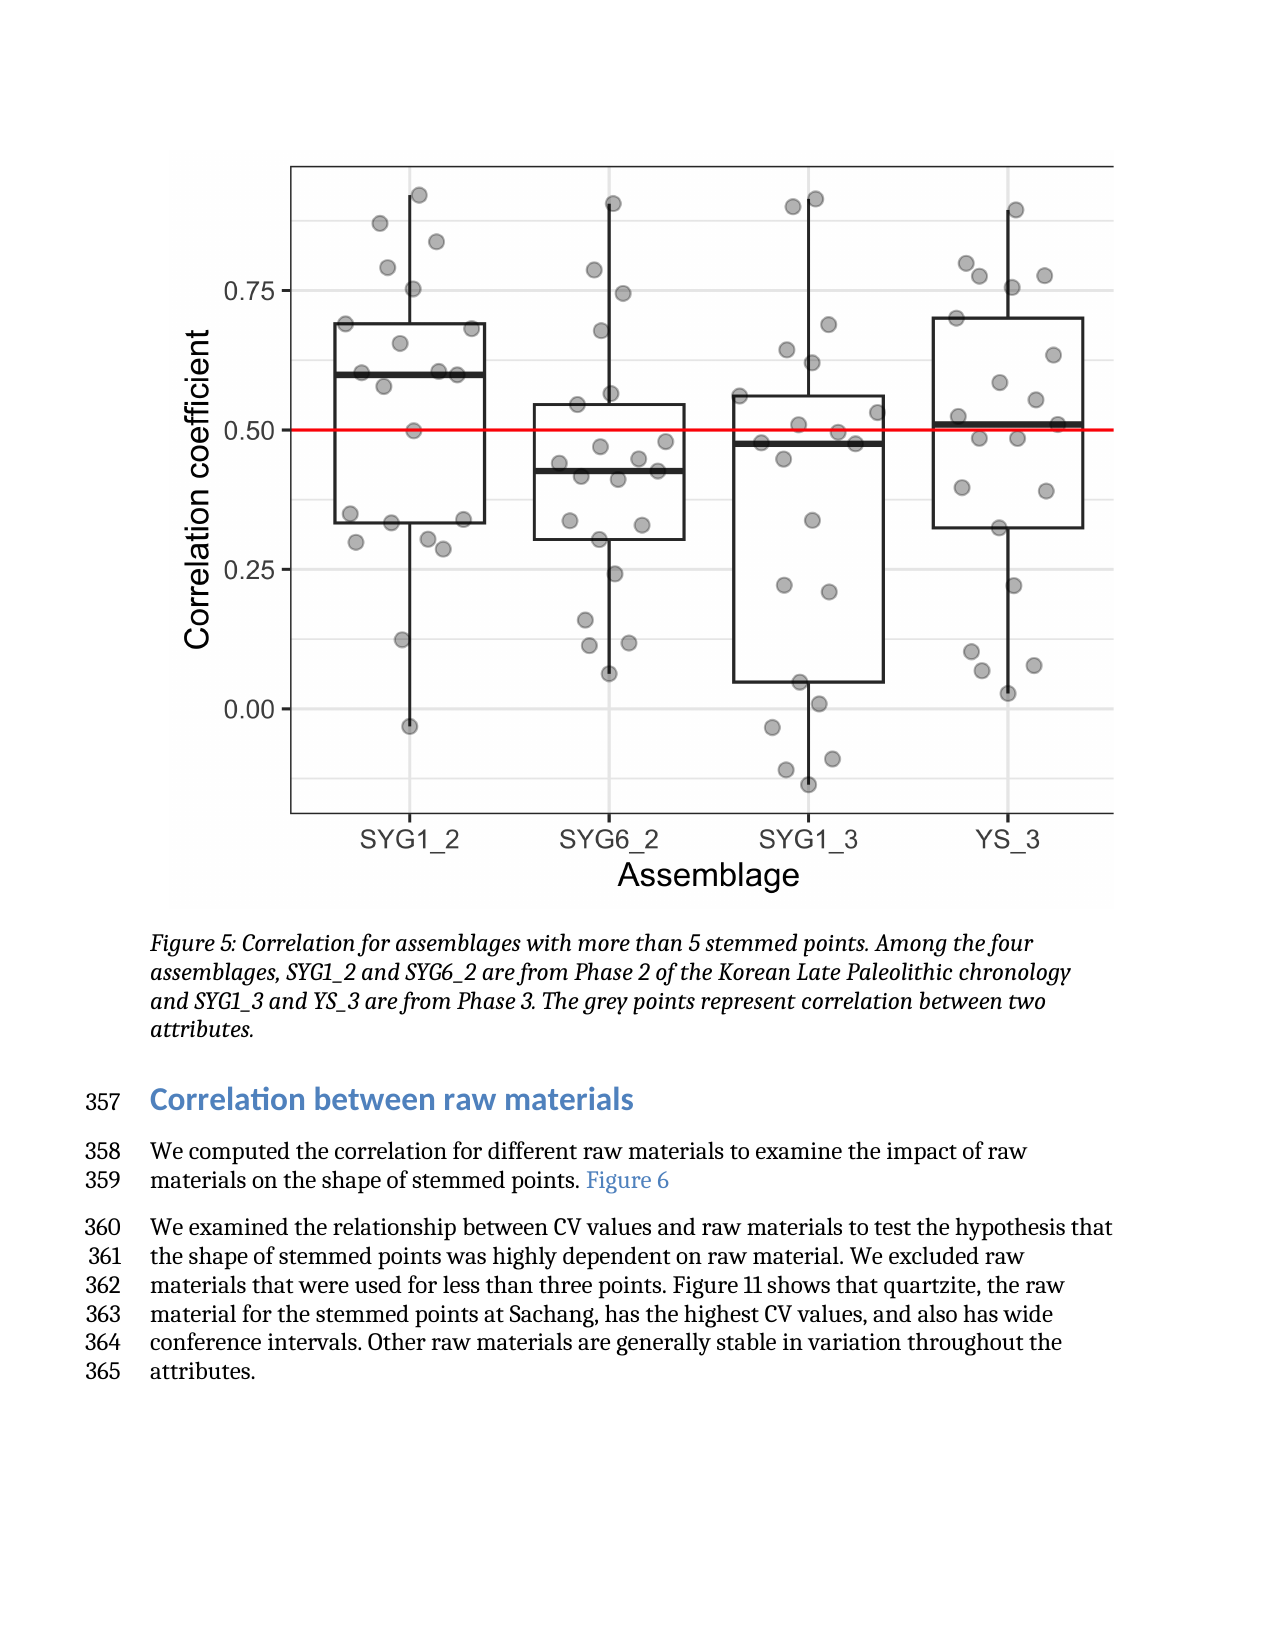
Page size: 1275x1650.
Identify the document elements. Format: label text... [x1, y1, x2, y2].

text We computed the correlation for different raw materials to examine the impact of raw materials on the shape of stemmed points. Figure 6 [150, 1137, 1125, 1194]
table_header Figure 5: Correlation for assemblages with more than 5 stemmed points. Among the four assemblages, SYG1_2 and SYG6_2 are from Phase 2 of the Korean Late Paleolithic chronology and SYG1_3 and YS_3 are from Phase 3. The grey points represent correlation between two attributes. [139, 150, 1114, 1057]
picture [168, 150, 1114, 909]
text We examined the relationship between CV values and raw materials to test the hypothesis that the shape of stemmed points was highly dependent on raw material. We excluded raw materials that were used for less than three points. Figure 11 shows that quartzite, the raw material for the stemmed points at Sachang, has the highest CV values, and also has wide conference intervals. Other raw materials are generally stable in variation throughout the attributes. [150, 1213, 1125, 1386]
subtitle Correlation between raw materials [150, 1077, 1125, 1118]
